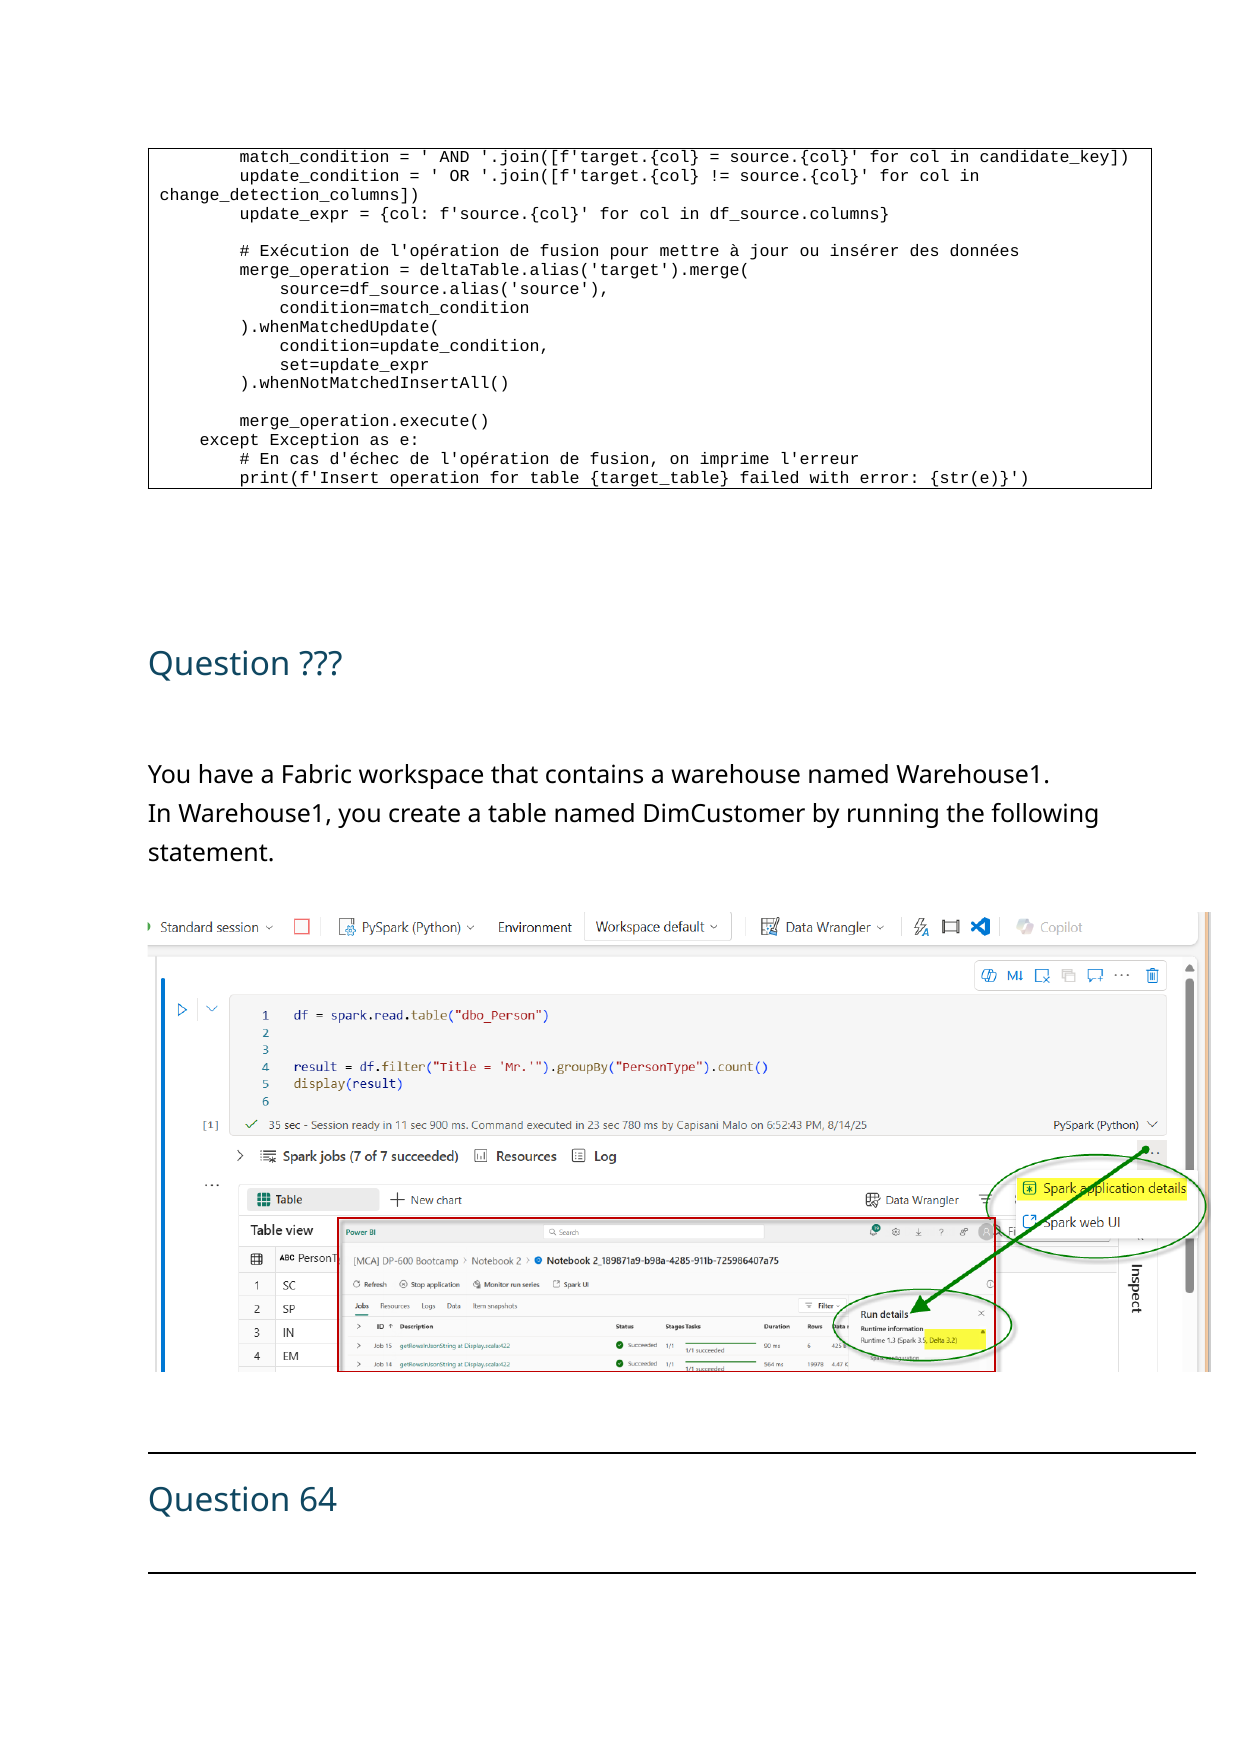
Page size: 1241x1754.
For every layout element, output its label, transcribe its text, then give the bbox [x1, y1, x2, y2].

picture [147, 912, 1211, 1372]
text In Warehouse1, you create a table named DimCustomer by running the following statement. [148, 795, 1196, 869]
text You have a Fabric workspace that contains a warehouse named Warehouse1. [148, 756, 1196, 790]
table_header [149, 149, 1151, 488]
subtitle Question ??? [148, 640, 1196, 685]
subtitle Question 64 [148, 1475, 1196, 1521]
